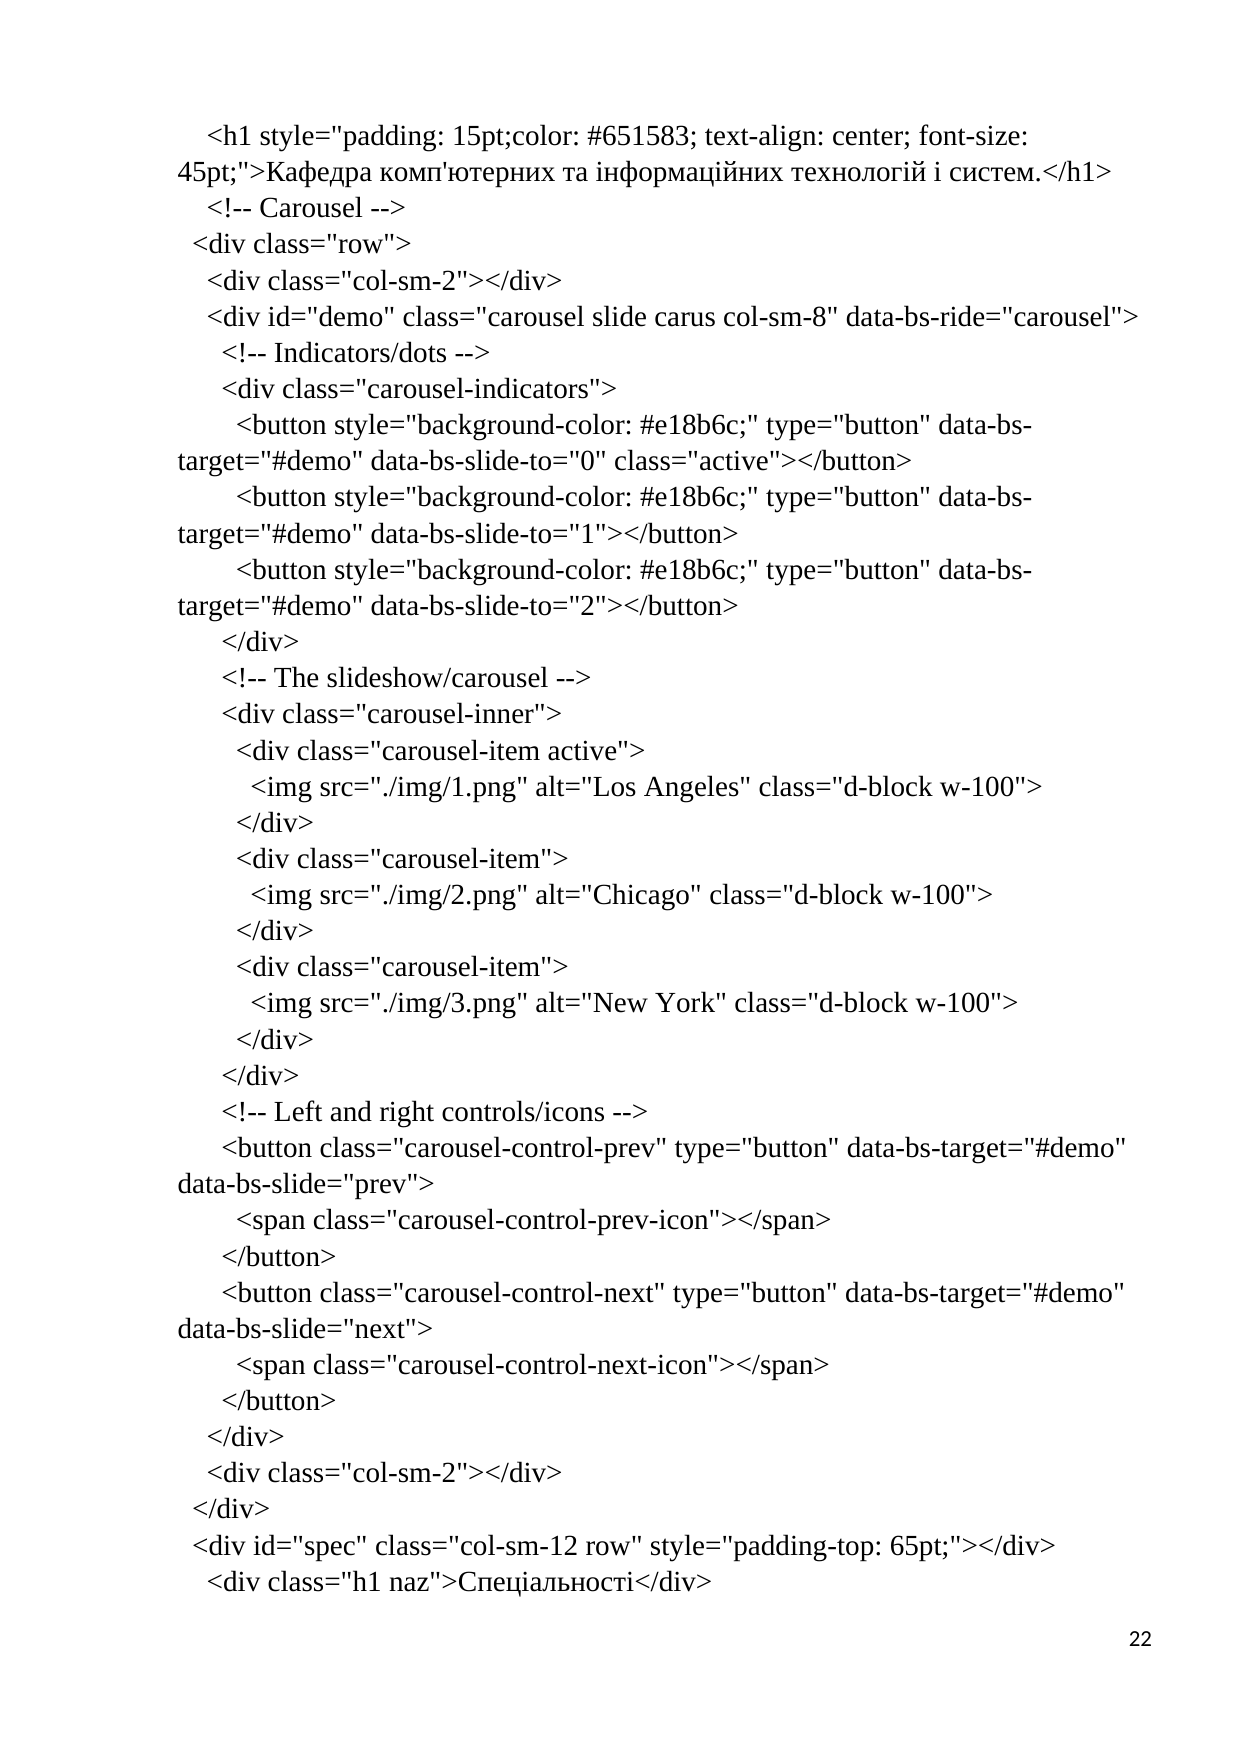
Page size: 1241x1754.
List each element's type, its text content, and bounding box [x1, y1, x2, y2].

text <div class="col-sm-2"></div> [177, 1456, 1152, 1489]
text </div> [177, 624, 1152, 658]
text <div class="carousel-inner"> [177, 696, 1152, 730]
text <button style="background-color: #e18b6c;" type="button" data-bs-target="#demo" data-bs-slide-to="2"></button> [177, 552, 1152, 622]
text <span class="carousel-control-prev-icon"></span> [177, 1202, 1152, 1236]
text <img src="./img/1.png" alt="Los Angeles" class="d-block w-100"> [177, 769, 1152, 802]
text <!-- Left and right controls/icons --> [177, 1094, 1152, 1128]
text <button style="background-color: #e18b6c;" type="button" data-bs-target="#demo" data-bs-slide-to="1"></button> [177, 479, 1152, 549]
text <button class="carousel-control-next" type="button" data-bs-target="#demo" data-bs-slide="next"> [177, 1275, 1152, 1344]
text <img src="./img/3.png" alt="New York" class="d-block w-100"> [177, 986, 1152, 1019]
text </button> [177, 1383, 1152, 1417]
text </div> [177, 1058, 1152, 1091]
text <img src="./img/2.png" alt="Chicago" class="d-block w-100"> [177, 877, 1152, 911]
text <div class="h1 naz">Спеціальності</div> [177, 1564, 1152, 1597]
text <div id="demo" class="carousel slide carus col-sm-8" data-bs-ride="carousel"> [177, 299, 1152, 332]
text <div id="spec" class="col-sm-12 row" style="padding-top: 65pt;"></div> [177, 1528, 1152, 1561]
text <div class="carousel-item"> [177, 841, 1152, 874]
text </div> [177, 1022, 1152, 1055]
text </div> [177, 913, 1152, 947]
text <button class="carousel-control-prev" type="button" data-bs-target="#demo" data-bs-slide="prev"> [177, 1130, 1152, 1200]
text <!-- The slideshow/carousel --> [177, 660, 1152, 694]
text <button style="background-color: #e18b6c;" type="button" data-bs-target="#demo" data-bs-slide-to="0" class="active"></button> [177, 407, 1152, 477]
text <!-- Carousel --> [177, 190, 1152, 224]
text <span class="carousel-control-next-icon"></span> [177, 1347, 1152, 1381]
text <div class="carousel-item active"> [177, 733, 1152, 766]
text </div> [177, 1419, 1152, 1453]
text <div class="col-sm-2"></div> [177, 263, 1152, 296]
text <div class="carousel-item"> [177, 949, 1152, 983]
text </div> [177, 805, 1152, 838]
text <div class="carousel-indicators"> [177, 371, 1152, 405]
text <div class="row"> [177, 227, 1152, 260]
text <h1 style="padding: 15pt;color: #651583; text-align: center; font-size: 45pt;">Кафедра комп'ютерних та інформаційних технологій і систем.</h1> [177, 118, 1152, 188]
text </div> [177, 1492, 1152, 1525]
text <!-- Indicators/dots --> [177, 335, 1152, 368]
text </button> [177, 1239, 1152, 1272]
